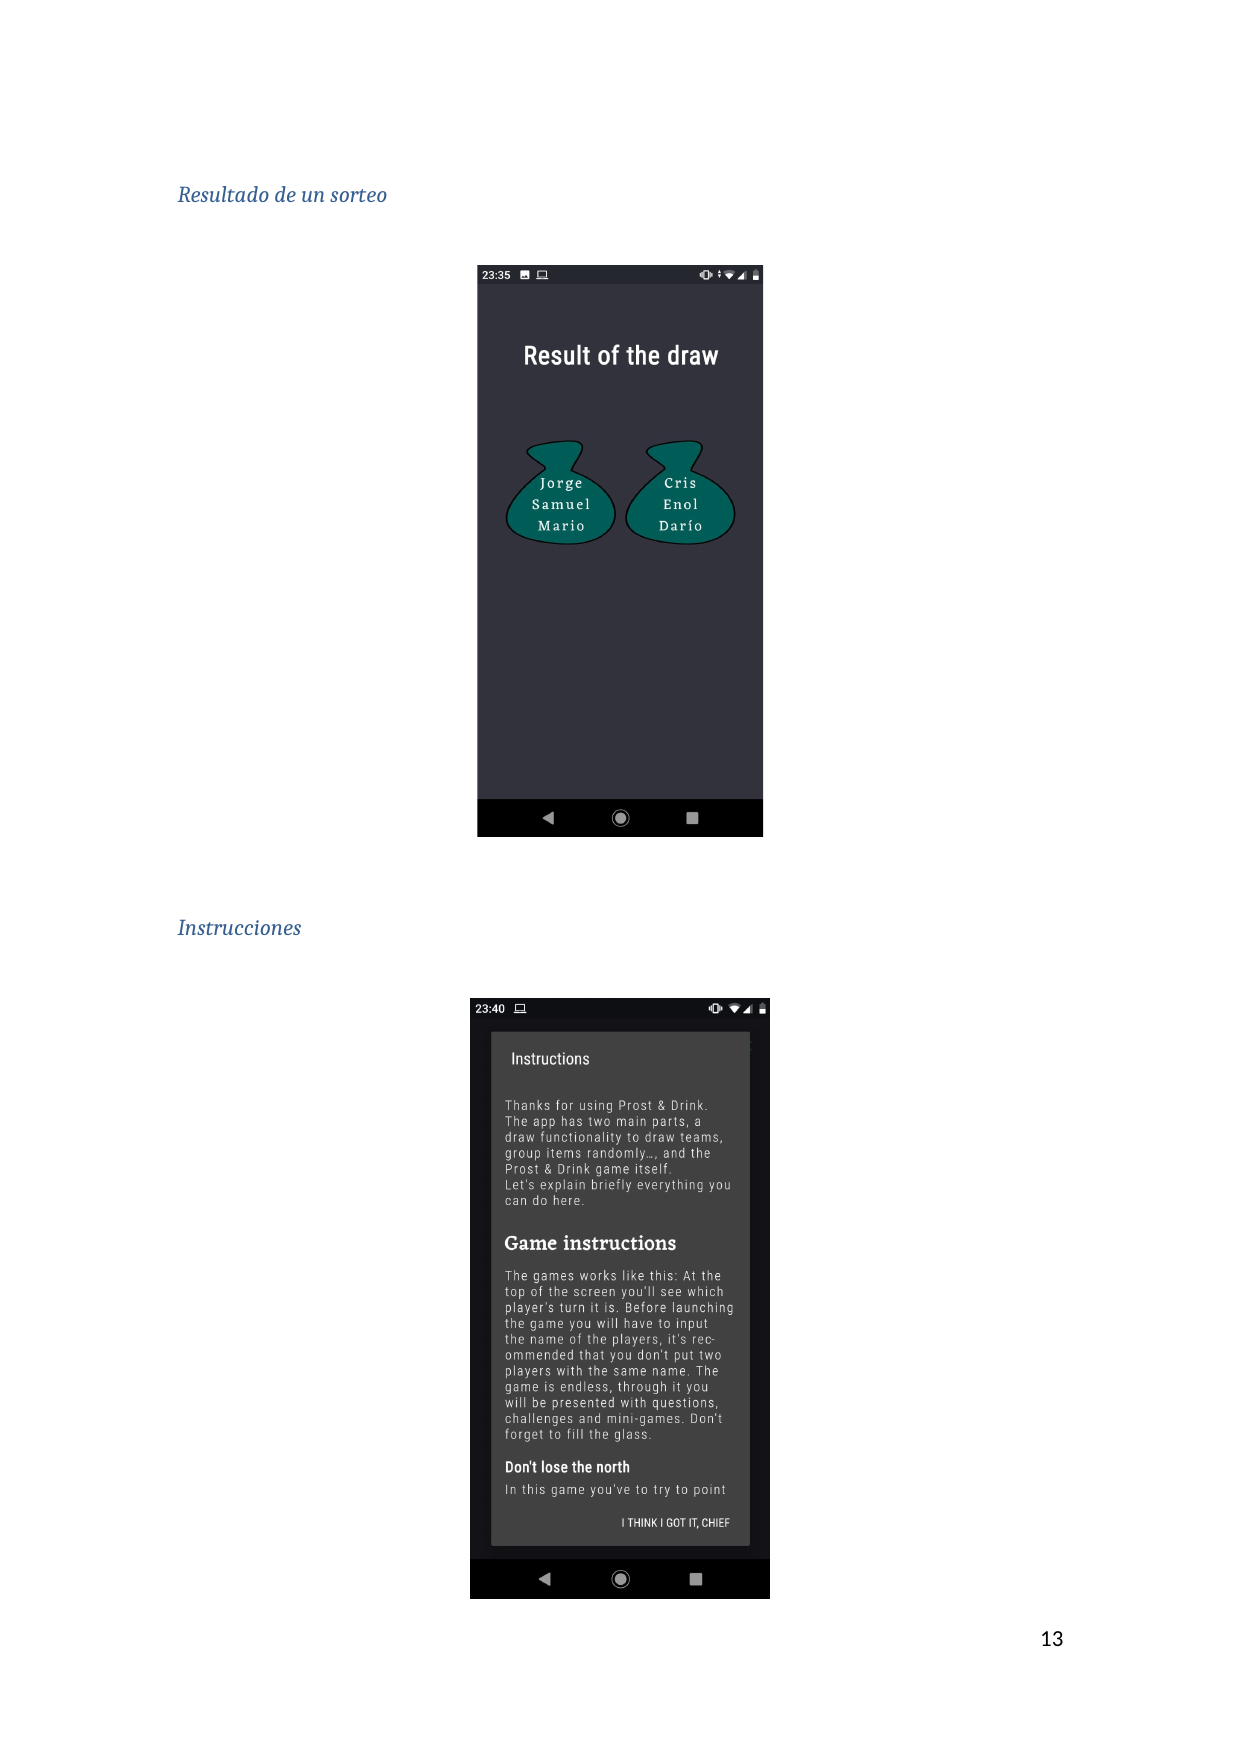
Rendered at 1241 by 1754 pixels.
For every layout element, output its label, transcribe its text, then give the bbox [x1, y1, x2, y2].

picture [477, 265, 764, 837]
subtitle Resultado de un sorteo [177, 182, 1063, 208]
subtitle Instrucciones [177, 915, 1063, 941]
picture [470, 998, 770, 1599]
